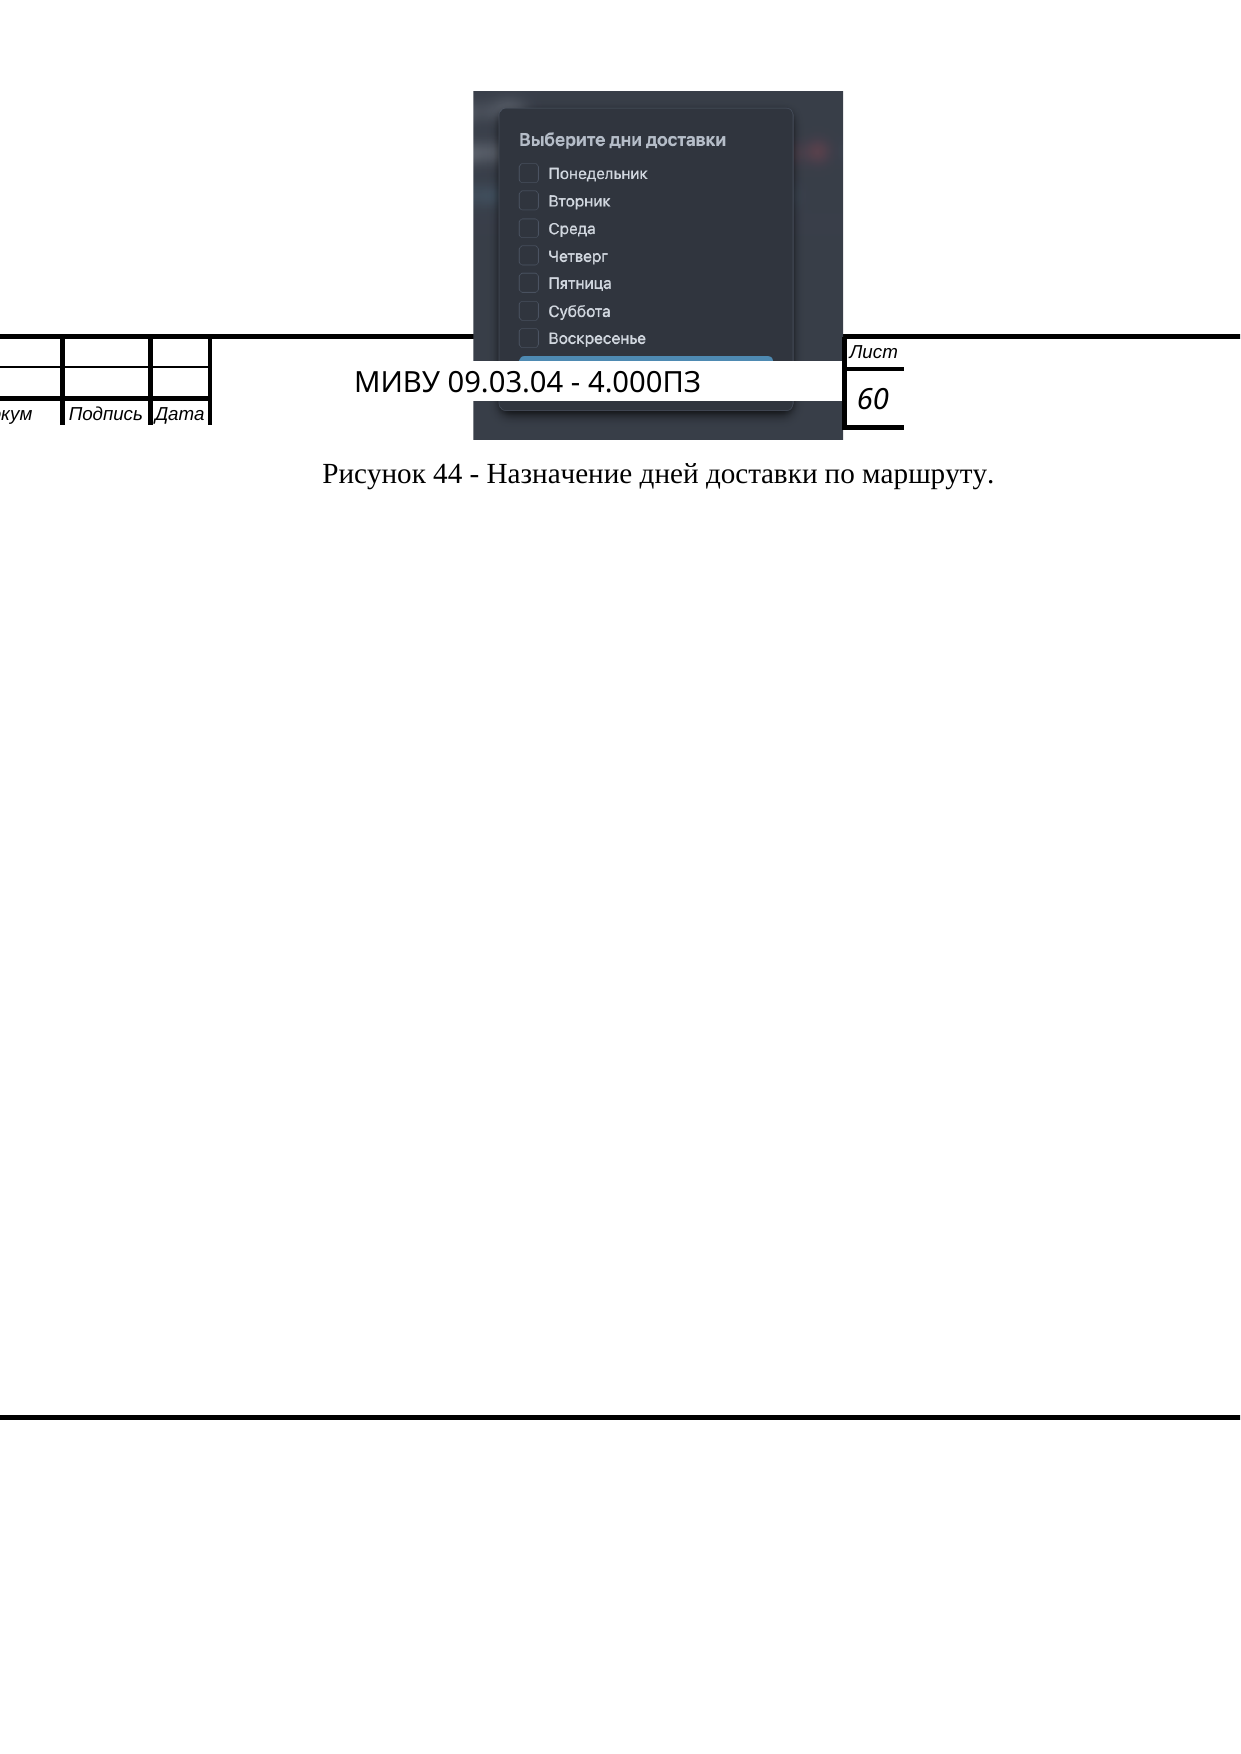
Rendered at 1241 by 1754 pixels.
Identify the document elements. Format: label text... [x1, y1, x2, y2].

picture [473, 401, 844, 440]
picture [473, 91, 844, 361]
